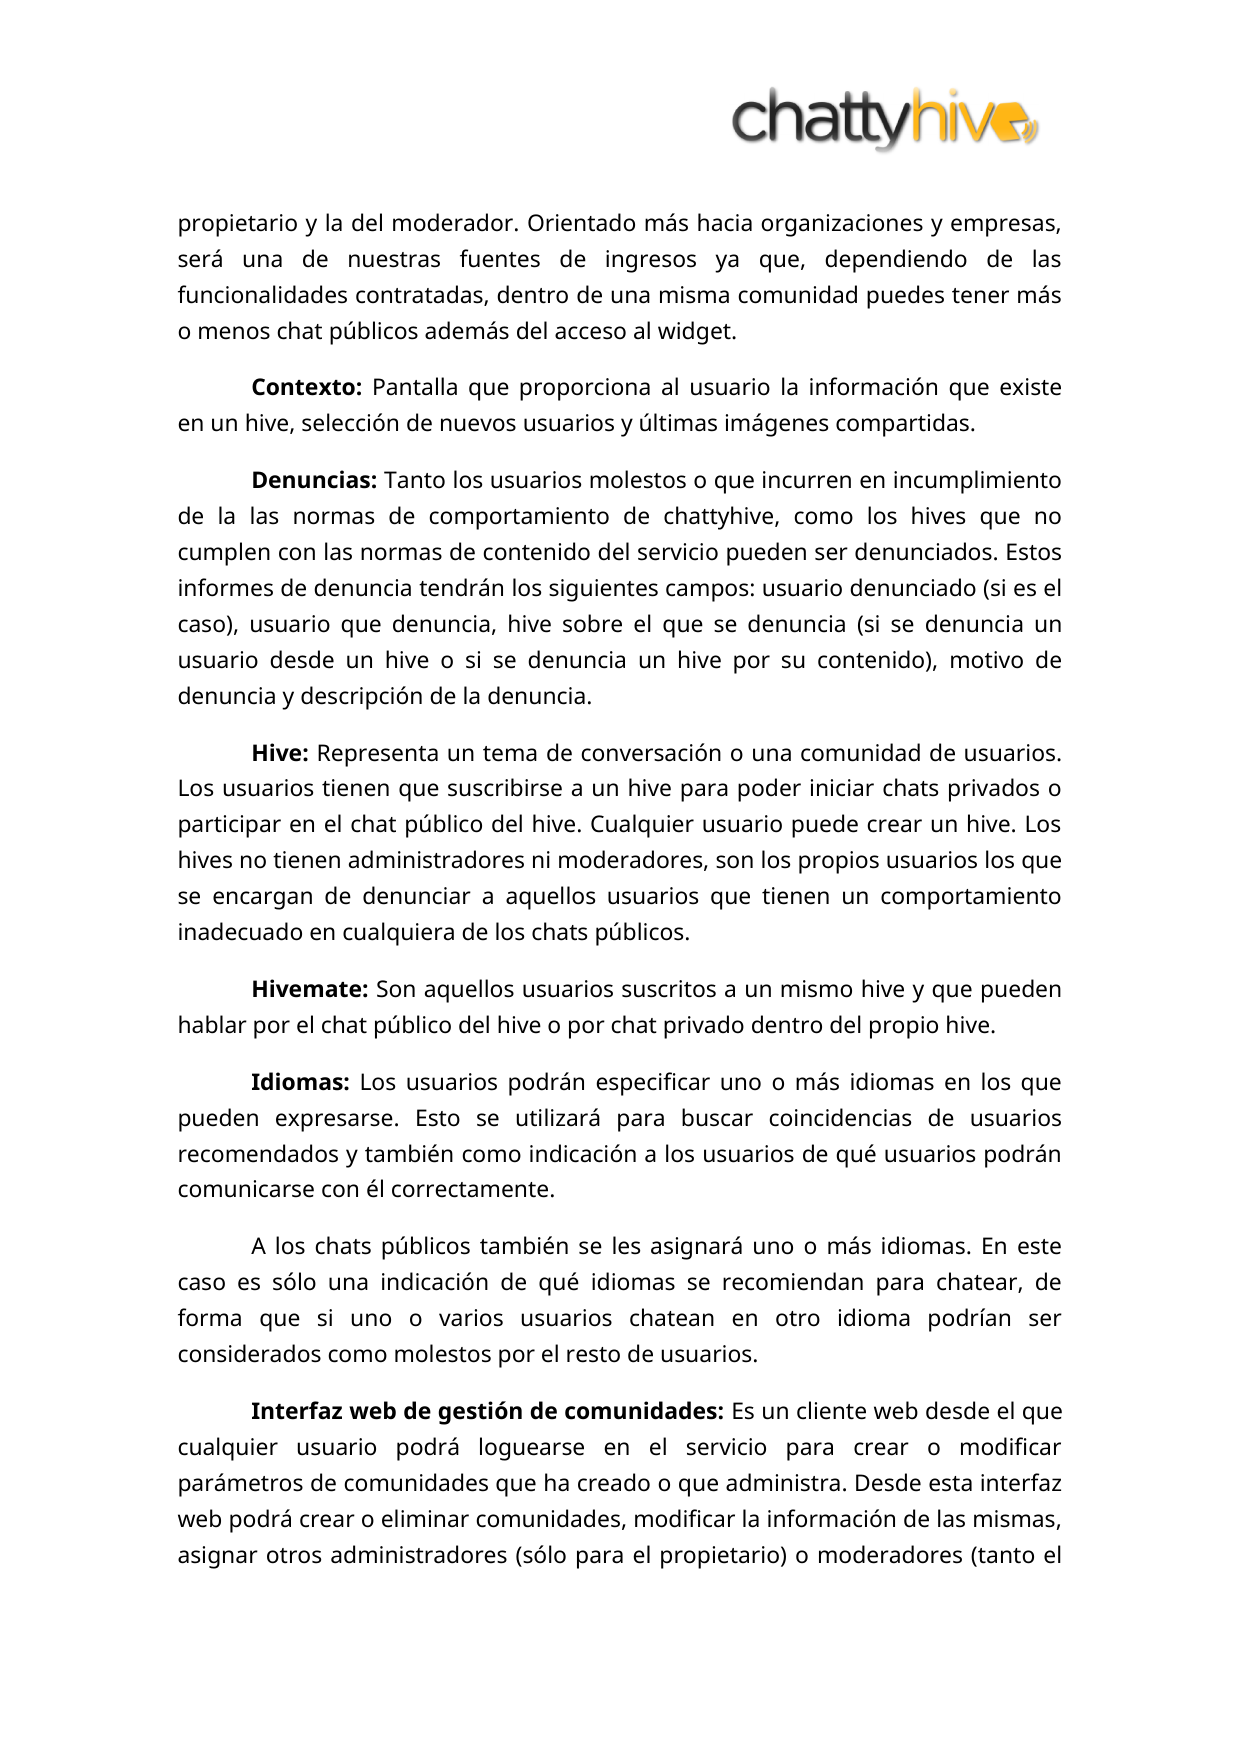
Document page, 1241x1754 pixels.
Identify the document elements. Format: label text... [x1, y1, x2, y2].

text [177, 1395, 1063, 1570]
text A los chats públicos también se les asignará uno o más idiomas. En este caso es sólo una indicación de qué idiomas se recomiendan para chatear, de forma que si uno o varios usuarios chatean en otro idioma podrían ser considerados como molestos por el resto de usuarios. [177, 1230, 1063, 1369]
text Hive: Representa un tema de conversación o una comunidad de usuarios. Los usuarios tienen que suscribirse a un hive para poder iniciar chats privados o participar en el chat público del hive. Cualquier usuario puede crear un hive. Los hives no tienen administradores ni moderadores, son los propios usuarios los que se encargan de denunciar a aquellos usuarios que tienen un comportamiento inadecuado en cualquiera de los chats públicos. [177, 736, 1063, 947]
text Idiomas: Los usuarios podrán especificar uno o más idiomas en los que pueden expresarse. Esto se utilizará para buscar coincidencias de usuarios recomendados y también como indicación a los usuarios de qué usuarios podrán comunicarse con él correctamente. [177, 1066, 1063, 1205]
picture [740, 104, 1029, 134]
text Hivemate: Son aquellos usuarios suscritos a un mismo hive y que pueden hablar por el chat público del hive o por chat privado dentro del propio hive. [177, 973, 1063, 1040]
text Contexto: Pantalla que proporciona al usuario la información que existe en un hive, selección de nuevos usuarios y últimas imágenes compartidas. [177, 371, 1063, 438]
text Denuncias: Tanto los usuarios molestos o que incurren en incumplimiento de la las normas de comportamiento de chattyhive, como los hives que no cumplen con las normas de contenido del servicio pueden ser denunciados. Estos informes de denuncia tendrán los siguientes campos: usuario denunciado (si es el caso), usuario que denuncia, hive sobre el que se denuncia (si se denuncia un usuario desde un hive o si se denuncia un hive por su contenido), motivo de denuncia y descripción de la denuncia. [177, 464, 1063, 711]
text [177, 207, 1063, 346]
